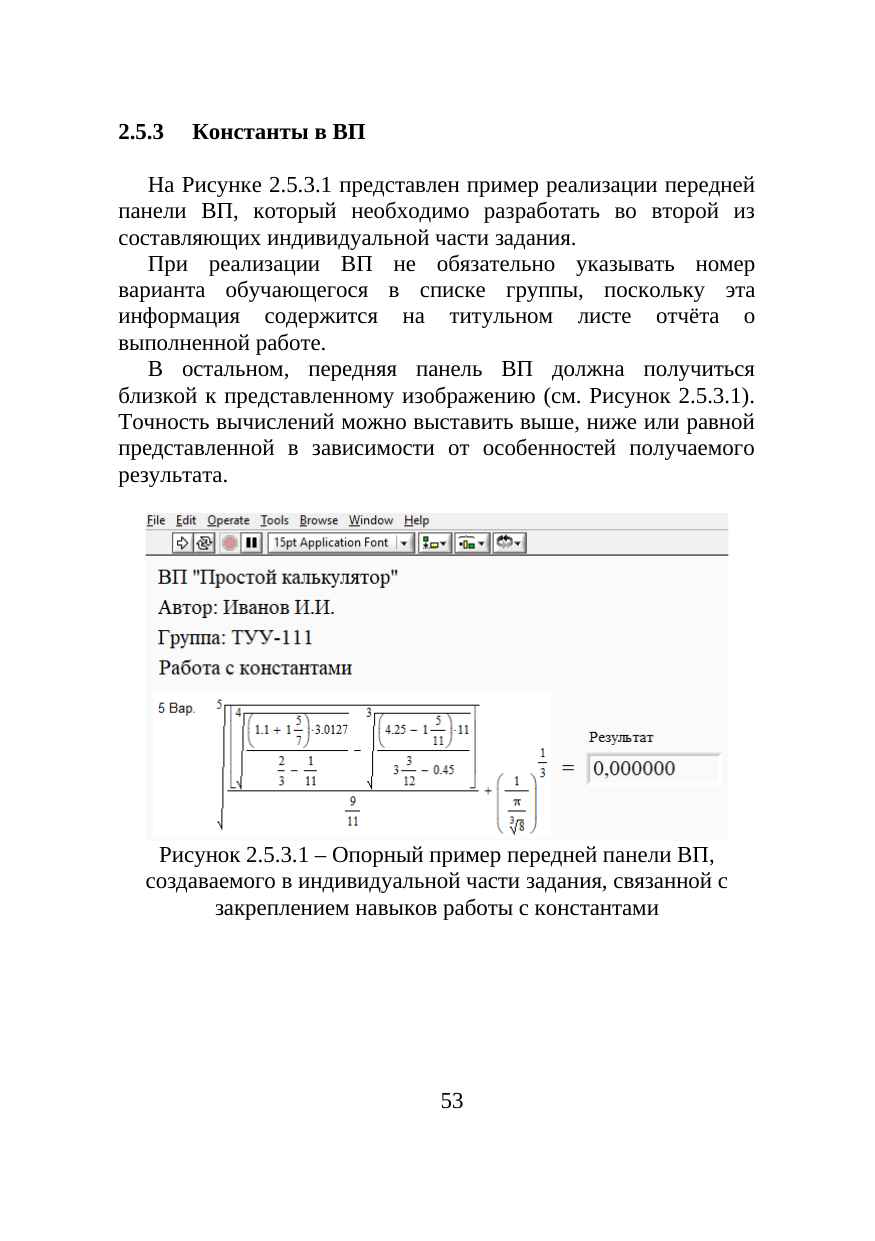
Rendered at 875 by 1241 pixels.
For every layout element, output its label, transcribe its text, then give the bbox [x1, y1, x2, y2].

subtitle 2.5.3 Константы в ВП [118, 118, 756, 144]
text Рисунок 2.5.3.1 – Опорный пример передней панели ВП, создаваемого в индивидуальной части задания, связанной с закреплением навыков работы с константами [118, 841, 756, 920]
picture [145, 513, 729, 841]
text На Рисунке 2.5.3.1 представлен пример реализации передней панели ВП, который необходимо разработать во второй из составляющих индивидуальной части задания. [118, 171, 756, 250]
text При реализации ВП не обязательно указывать номер варианта обучающегося в списке группы, поскольку эта информация содержится на титульном листе отчёта о выполненной работе. [118, 250, 756, 355]
text В остальном, передняя панель ВП должна получиться близкой к представленному изображению (см. Рисунок 2.5.3.1). Точность вычислений можно выставить выше, ниже или равной представленной в зависимости от особенностей получаемого результата. [118, 355, 756, 487]
